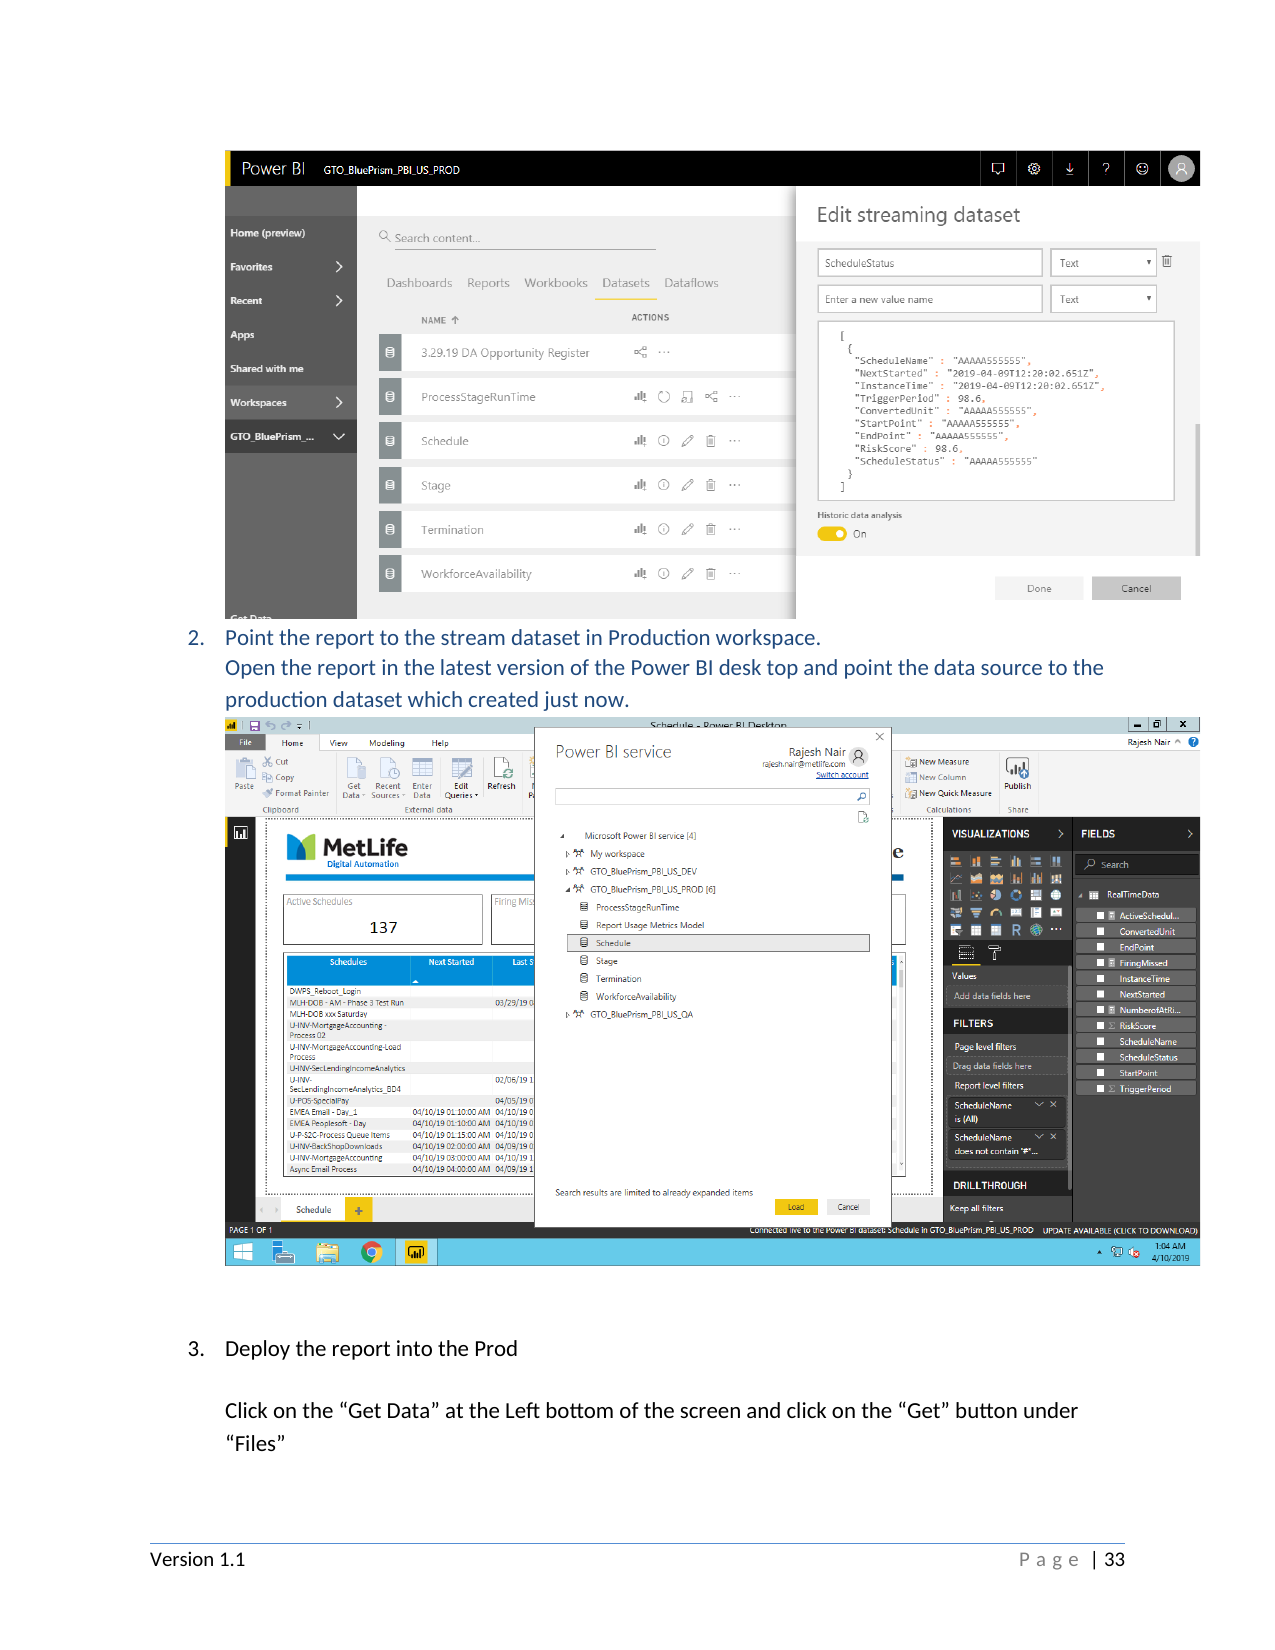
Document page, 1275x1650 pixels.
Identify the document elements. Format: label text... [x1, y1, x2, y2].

picture [225, 717, 1200, 1266]
list Click on the “Get Data” at the Left bottom of the screen and click on the “Get” button under “Files” [225, 1397, 1125, 1457]
picture [225, 150, 1200, 619]
list Point the report to the stream dataset in Production workspace. [187, 623, 1125, 651]
list Open the report in the latest version of the Power BI desk top and point the data source to the production dataset which created just now. [225, 653, 1125, 713]
list Deploy the report into the Prod [187, 1334, 1125, 1362]
